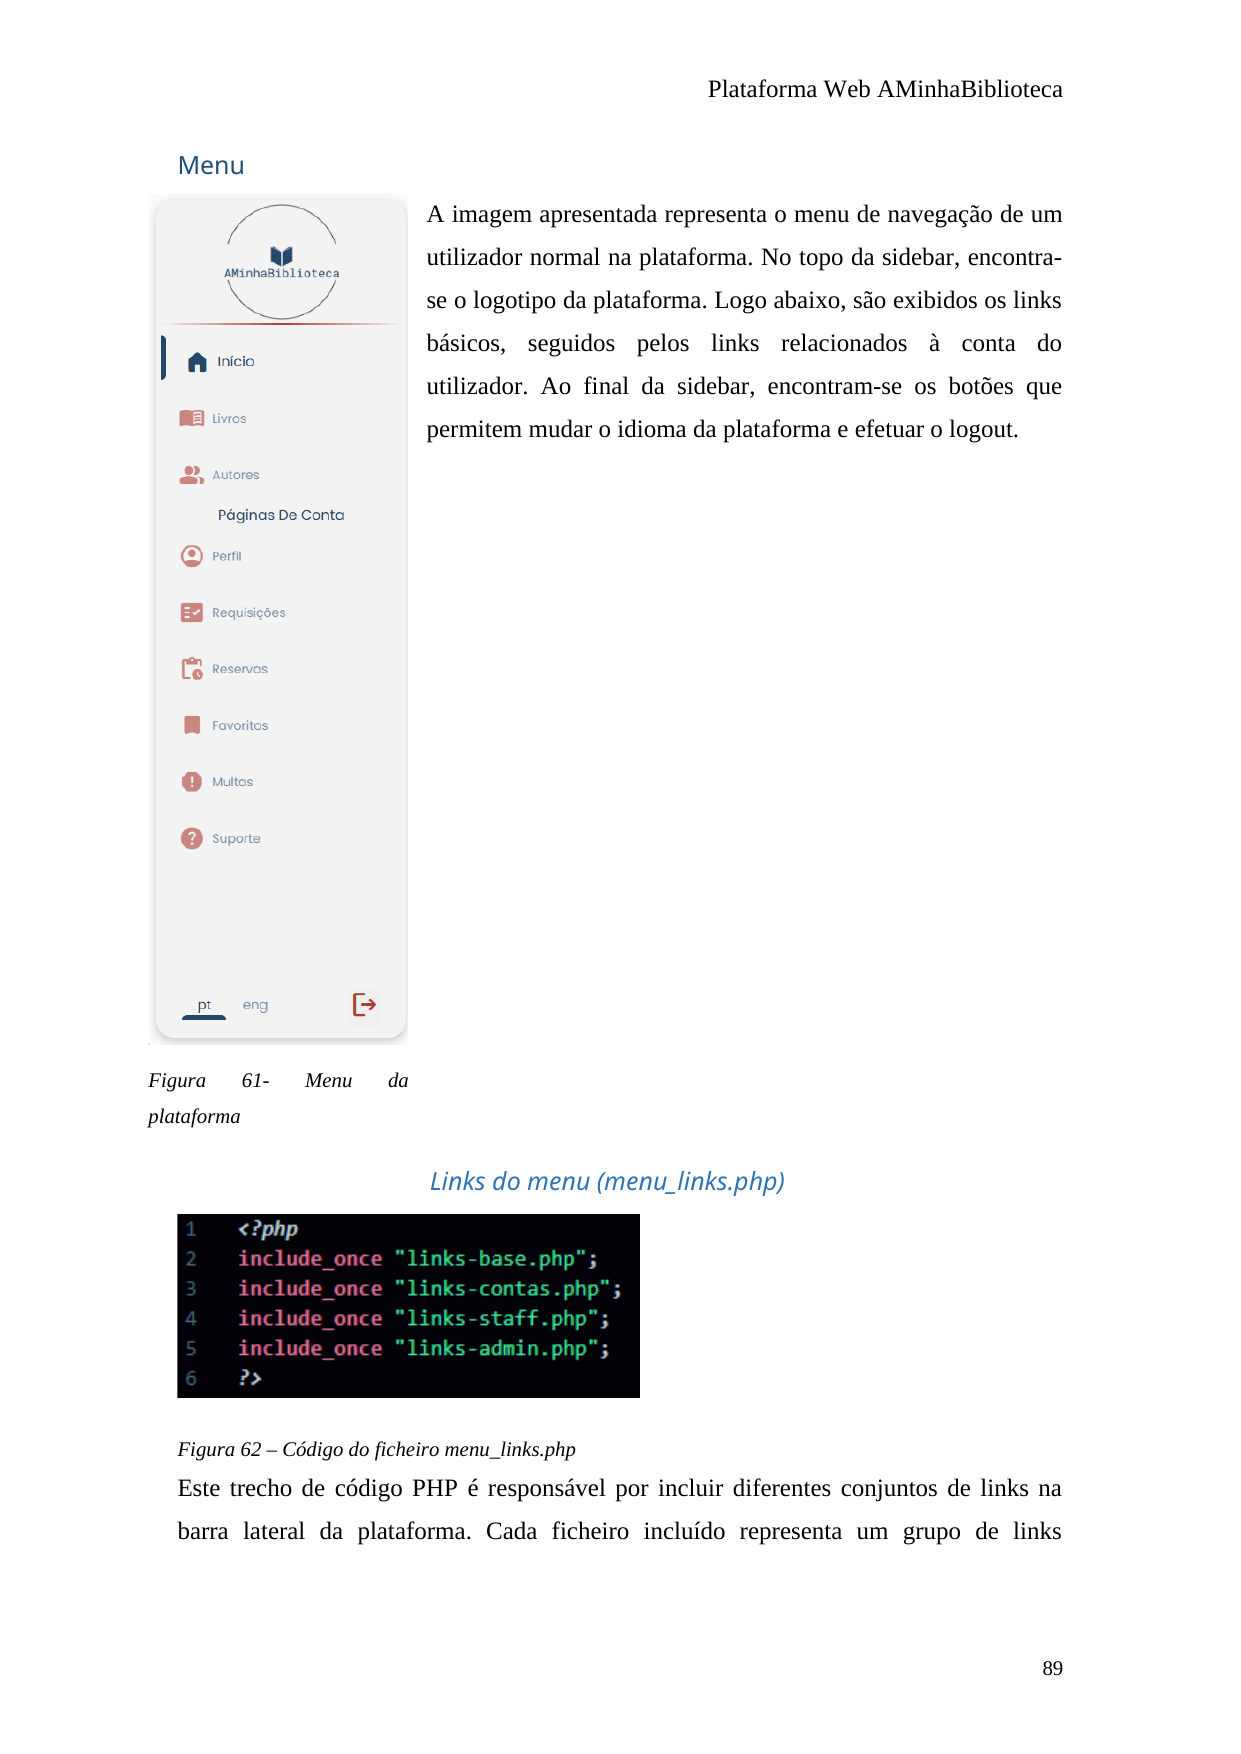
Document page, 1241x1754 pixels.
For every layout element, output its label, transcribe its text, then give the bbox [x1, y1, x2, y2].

picture [148, 194, 408, 1041]
text A imagem apresentada representa o menu de navegação de um utilizador normal na plataforma. No topo da sidebar, encontra-se o logotipo da plataforma. Logo abaixo, são exibidos os links básicos, seguidos pelos links relacionados à conta do utilizador. Ao final da sidebar, encontram-se os botões que permitem mudar o idioma da plataforma e efetuar o logout. [408, 199, 1063, 443]
subtitle Menu [177, 148, 1063, 182]
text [177, 1473, 1063, 1545]
subtitle Links do menu (menu_links.php) [177, 1164, 1063, 1198]
picture [177, 1214, 640, 1398]
text Figura 62 – Código do ficheiro menu_links.php [177, 1437, 1063, 1461]
